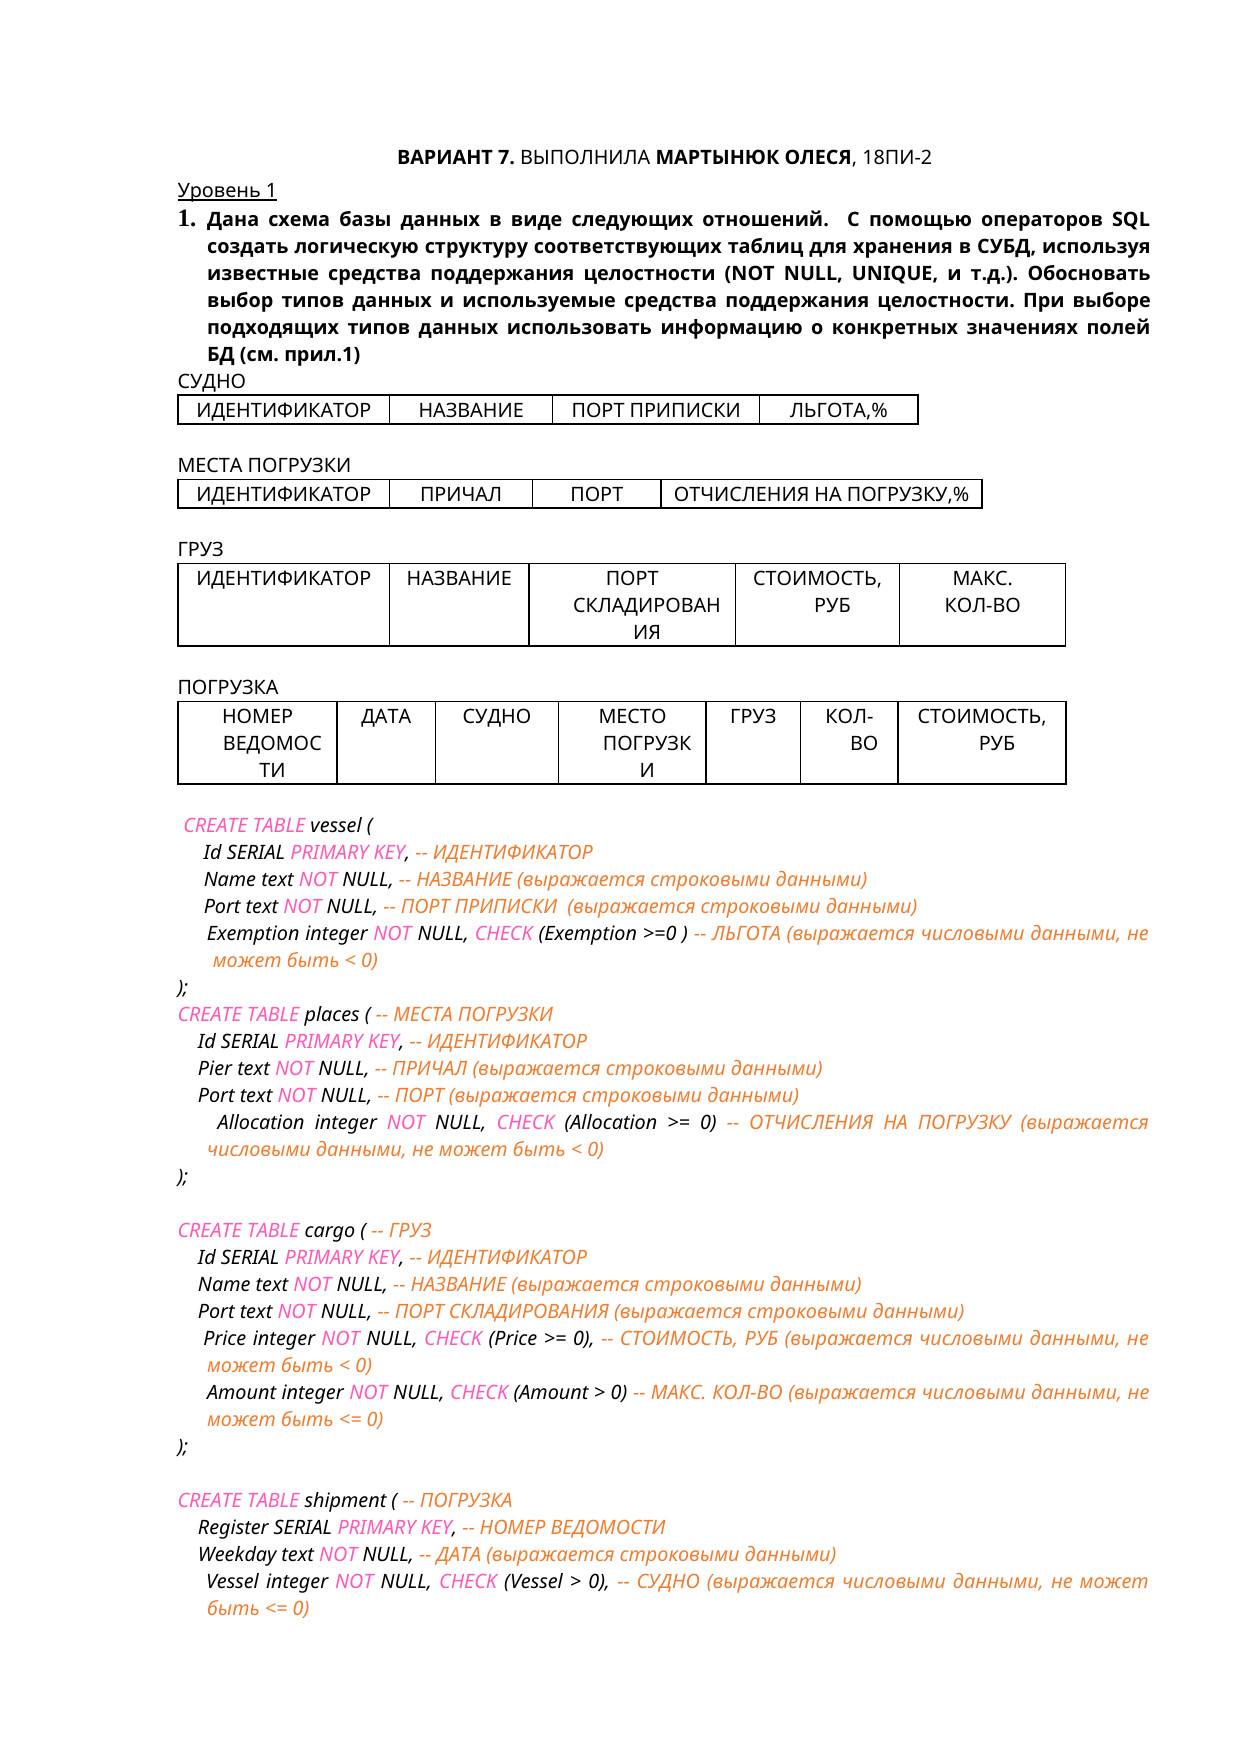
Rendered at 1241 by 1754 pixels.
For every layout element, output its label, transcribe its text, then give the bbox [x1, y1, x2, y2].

table_header ГРУЗ [707, 702, 800, 783]
table_header МАКС. КОЛ-ВО [900, 564, 1065, 645]
text Port text NOT NULL, -- ПОРТ СКЛАДИРОВАНИЯ (выражается строковыми данными) [177, 1297, 1152, 1324]
list МЕСТА ПОГРУЗКИ [177, 451, 1152, 478]
text CREATE TABLE vessel ( [183, 812, 1152, 838]
table_header КОЛ-ВО [801, 702, 897, 783]
table_header НАЗВАНИЕ [390, 396, 552, 423]
text Allocation integer NOT NULL, CHECK (Allocation >= 0) -- ОТЧИСЛЕНИЯ НА ПОГРУЗКУ (выражается числовыми данными, не может быть < 0) [177, 1108, 1152, 1162]
table_header НАЗВАНИЕ [390, 564, 528, 645]
text Уровень 1 [177, 176, 1152, 203]
table_header ПРИЧАЛ [390, 480, 532, 507]
table_header ПОРТ [533, 480, 660, 507]
table_header ДАТА [338, 702, 435, 783]
text Port text NOT NULL, -- ПОРТ (выражается строковыми данными) [177, 1081, 1152, 1108]
text Weekday text NOT NULL, -- ДАТА (выражается строковыми данными) [177, 1540, 1152, 1567]
list Дана схема базы данных в виде следующих отношений. С помощью операторов SQL создать логическую структуру соответствующих таблиц для хранения в СУБД, используя известные средства поддержания целостности (NOT NULL, UNIQUE, и т.д.). Обосновать выбор типов данных и используемые средства поддержания целостности. При выборе подходящих типов данных использовать информацию о конкретных значениях полей БД (см. прил.1) [177, 203, 1152, 367]
table_header ИДЕНТИФИКАТОР [179, 564, 389, 645]
text CREATE TABLE cargo ( -- ГРУЗ [177, 1216, 1152, 1243]
text ); [177, 1432, 1152, 1459]
text Register SERIAL PRIMARY KEY, -- НОМЕР ВЕДОМОСТИ [177, 1513, 1152, 1540]
table_header ПОРТ СКЛАДИРОВАНИЯ [530, 564, 735, 645]
list ПОГРУЗКА [177, 673, 1152, 701]
text Price integer NOT NULL, CHECK (Price >= 0), -- СТОИМОСТЬ, РУБ (выражается числовыми данными, не может быть < 0) [177, 1324, 1152, 1378]
list ГРУЗ [177, 536, 1152, 562]
text CREATE TABLE shipment ( -- ПОГРУЗКА [177, 1486, 1152, 1513]
table_header ПОРТ ПРИПИСКИ [553, 396, 759, 423]
table_header НОМЕР ВЕДОМОСТИ [179, 702, 336, 783]
table_header ИДЕНТИФИКАТОР [179, 396, 389, 423]
text ); [177, 1162, 1152, 1189]
list СУДНО [177, 367, 1152, 394]
text Exemption integer NOT NULL, CHECK (Exemption >=0 ) -- ЛЬГОТА (выражается числовыми данными, не может быть < 0) [183, 919, 1152, 973]
text Name text NOT NULL, -- НАЗВАНИЕ (выражается строковыми данными) [177, 1270, 1152, 1297]
text Vessel integer NOT NULL, CHECK (Vessel > 0), -- СУДНО (выражается числовыми данными, не может быть <= 0) [177, 1567, 1152, 1621]
text Port text NOT NULL, -- ПОРТ ПРИПИСКИ (выражается строковыми данными) [183, 892, 1152, 919]
text Pier text NOT NULL, -- ПРИЧАЛ (выражается строковыми данными) [177, 1054, 1152, 1081]
text ВАРИАНТ 7. ВЫПОЛНИЛА МАРТЫНЮК ОЛЕСЯ, 18ПИ-2 [177, 143, 1152, 170]
table_header СТОИМОСТЬ, РУБ [899, 702, 1065, 783]
table_header ОТЧИСЛЕНИЯ НА ПОГРУЗКУ,% [662, 480, 981, 507]
table_header МЕСТО ПОГРУЗКИ [559, 702, 705, 783]
text ); [177, 973, 1152, 1000]
text Id SERIAL PRIMARY KEY, -- ИДЕНТИФИКАТОР [183, 838, 1152, 866]
text Id SERIAL PRIMARY KEY, -- ИДЕНТИФИКАТОР [177, 1243, 1152, 1270]
text Amount integer NOT NULL, CHECK (Amount > 0) -- МАКС. КОЛ-ВО (выражается числовыми данными, не может быть <= 0) [207, 1378, 1152, 1432]
table_header СТОИМОСТЬ, РУБ [736, 564, 899, 645]
text Name text NOT NULL, -- НАЗВАНИЕ (выражается строковыми данными) [183, 866, 1152, 892]
text CREATE TABLE places ( -- МЕСТА ПОГРУЗКИ [177, 1000, 1152, 1027]
text Id SERIAL PRIMARY KEY, -- ИДЕНТИФИКАТОР [177, 1027, 1152, 1054]
table_header СУДНО [436, 702, 558, 783]
table_header ИДЕНТИФИКАТОР [179, 480, 389, 507]
table_header ЛЬГОТА,% [760, 396, 917, 423]
